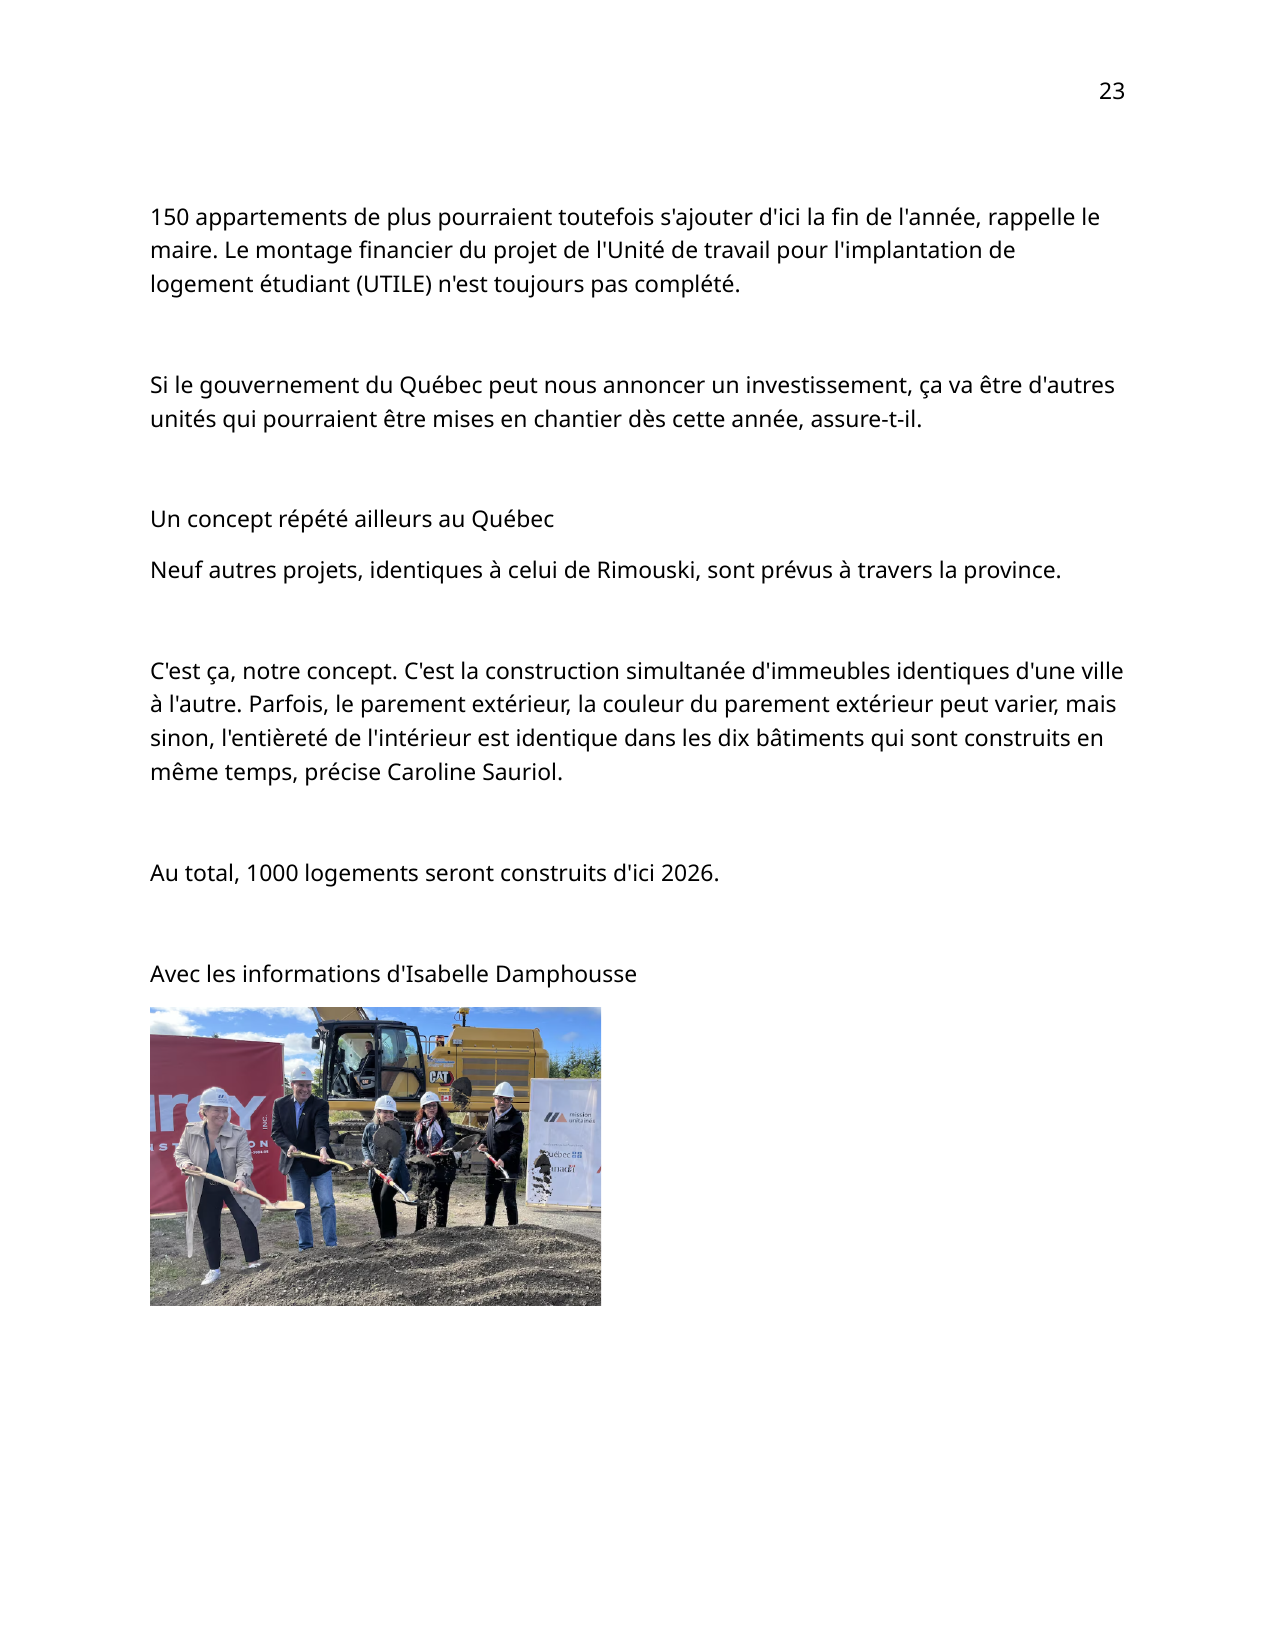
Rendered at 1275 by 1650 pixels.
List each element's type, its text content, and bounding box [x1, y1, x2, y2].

text Neuf autres projets, identiques à celui de Rimouski, sont prévus à travers la province. [150, 554, 1125, 585]
text Un concept répété ailleurs au Québec [150, 503, 1125, 534]
text 150 appartements de plus pourraient toutefois s'ajouter d'ici la fin de l'année, rappelle le maire. Le montage financier du projet de l'Unité de travail pour l'implantation de logement étudiant (UTILE) n'est toujours pas complété. [150, 200, 1125, 299]
text Avec les informations d'Isabelle Damphousse [150, 957, 1125, 989]
picture [150, 1007, 602, 1306]
text C'est ça, notre concept. C'est la construction simultanée d'immeubles identiques d'une ville à l'autre. Parfois, le parement extérieur, la couleur du parement extérieur peut varier, mais sinon, l'entièreté de l'intérieur est identique dans les dix bâtiments qui sont construits en même temps, précise Caroline Sauriol. [150, 654, 1125, 787]
text Au total, 1000 logements seront construits d'ici 2026. [150, 857, 1125, 888]
text Si le gouvernement du Québec peut nous annoncer un investissement, ça va être d'autres unités qui pourraient être mises en chantier dès cette année, assure-t-il. [150, 369, 1125, 434]
